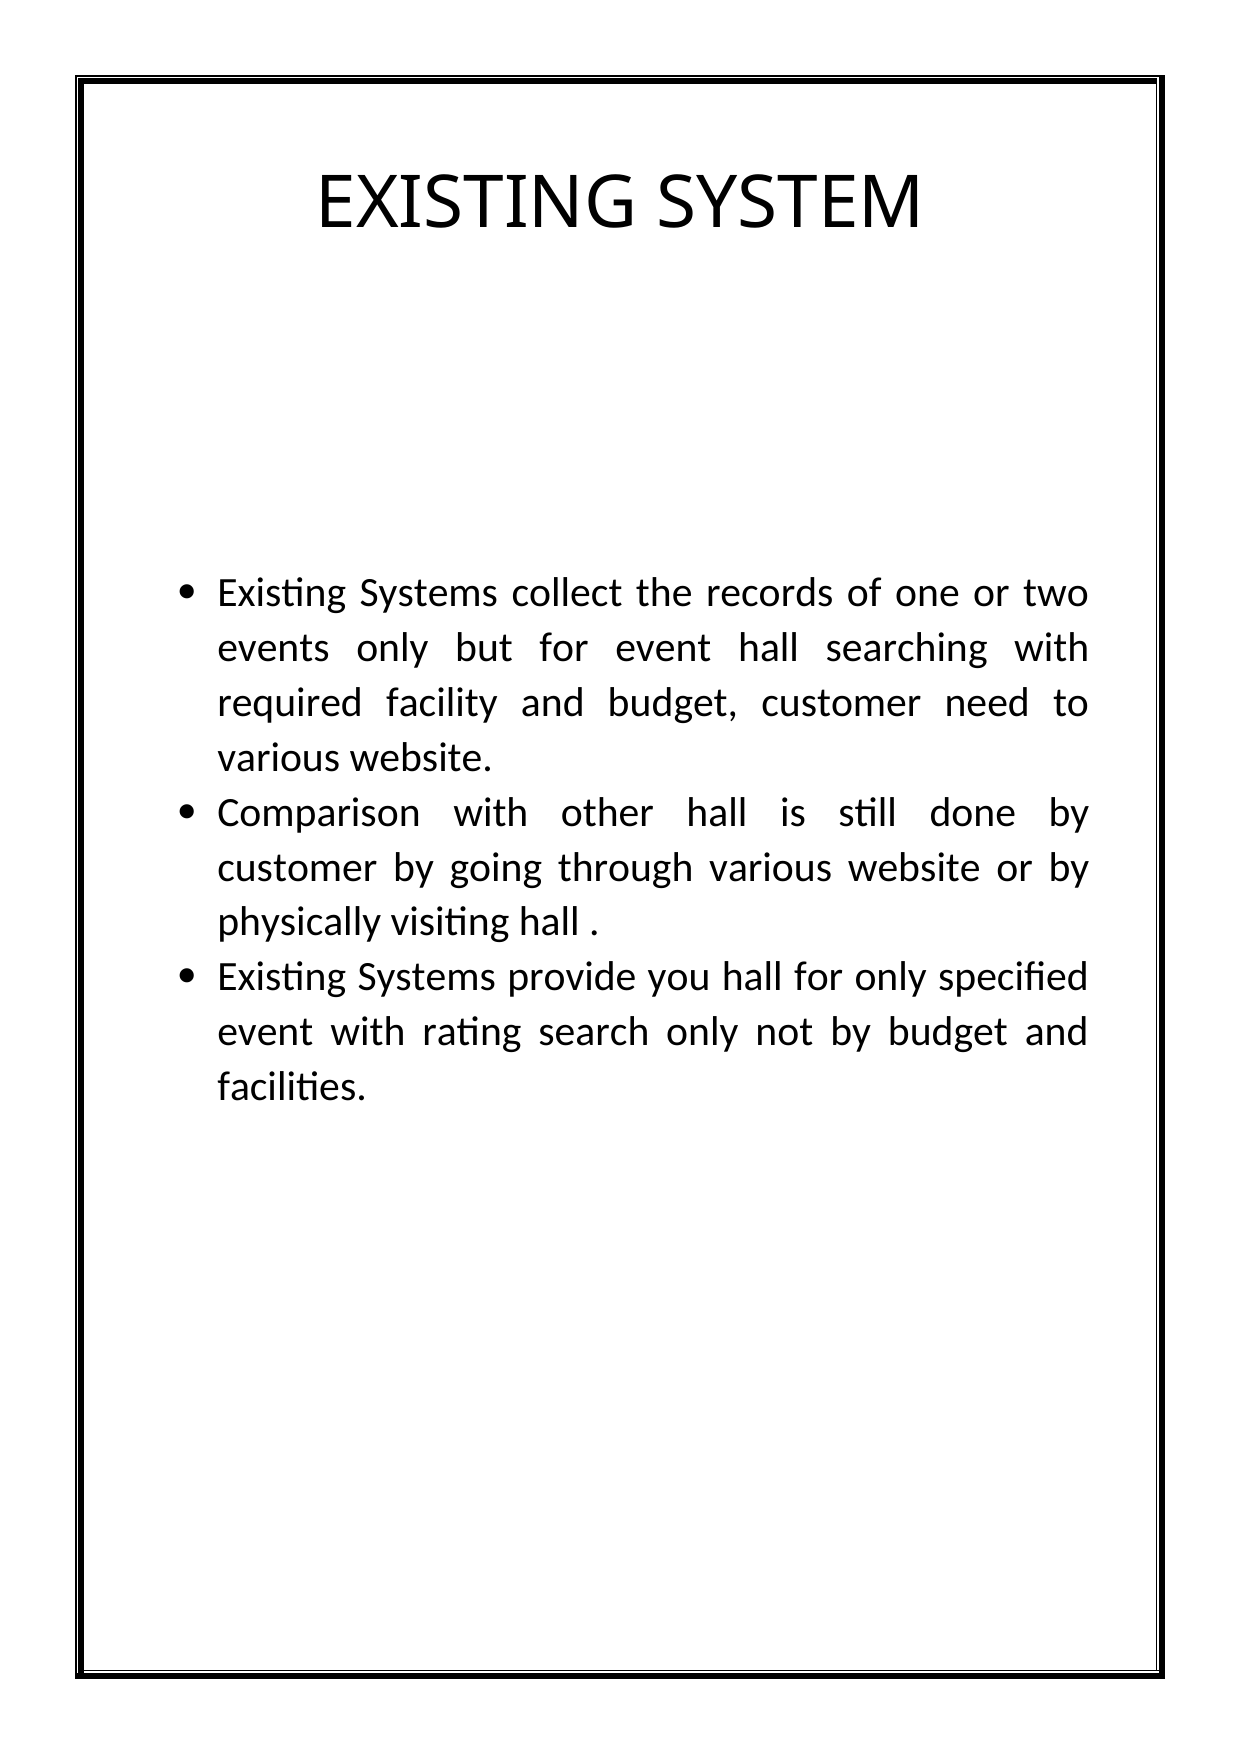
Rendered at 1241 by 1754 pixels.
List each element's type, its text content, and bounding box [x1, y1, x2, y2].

list Existing Systems collect the records of one or two events only but for event hall searching with required facility and budget, customer need to various website. [179, 566, 1090, 782]
list Existing Systems provide you hall for only specified event with rating search only not by budget and facilities. [179, 950, 1090, 1111]
list Comparison with other hall is still done by customer by going through various website or by physically visiting hall . [179, 786, 1090, 946]
text EXISTING SYSTEM [150, 150, 1090, 249]
